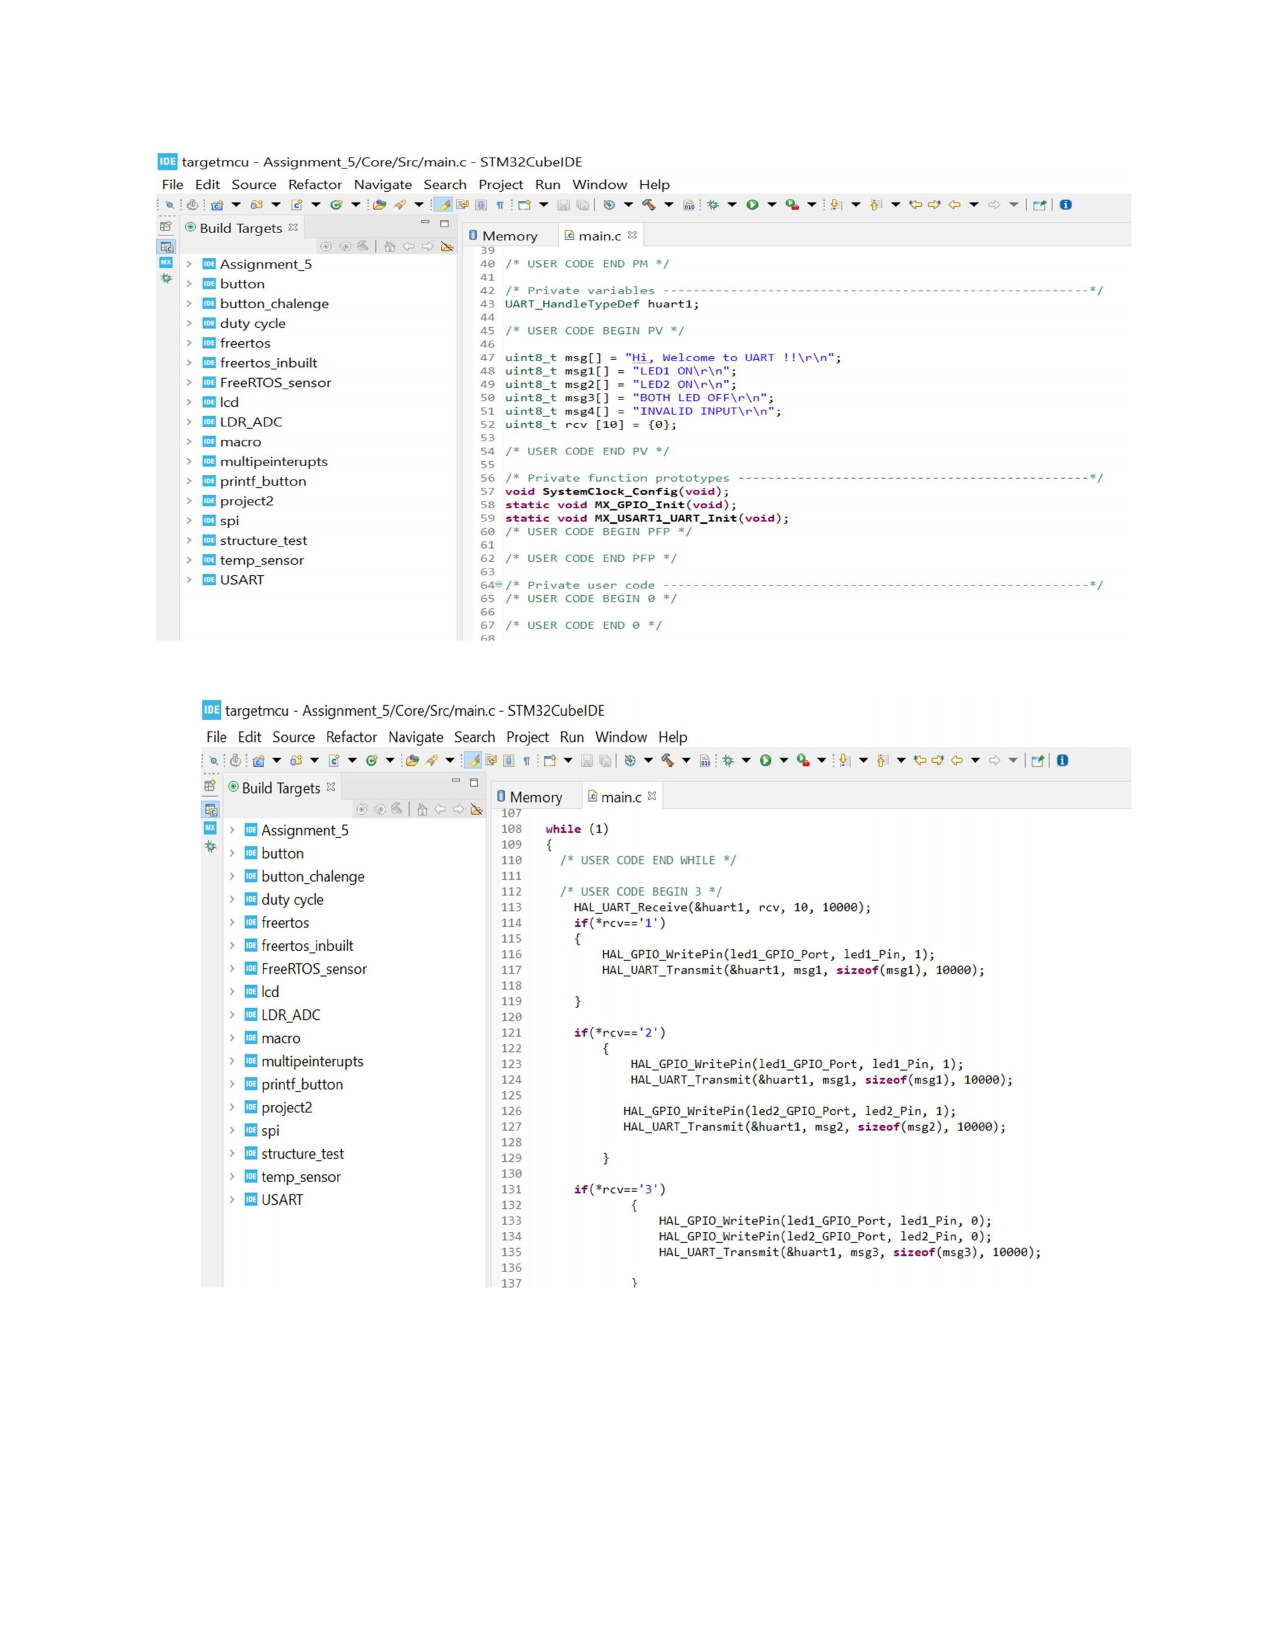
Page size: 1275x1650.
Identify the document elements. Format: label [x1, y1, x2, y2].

picture [155, 149, 1132, 641]
picture [200, 695, 1132, 1288]
